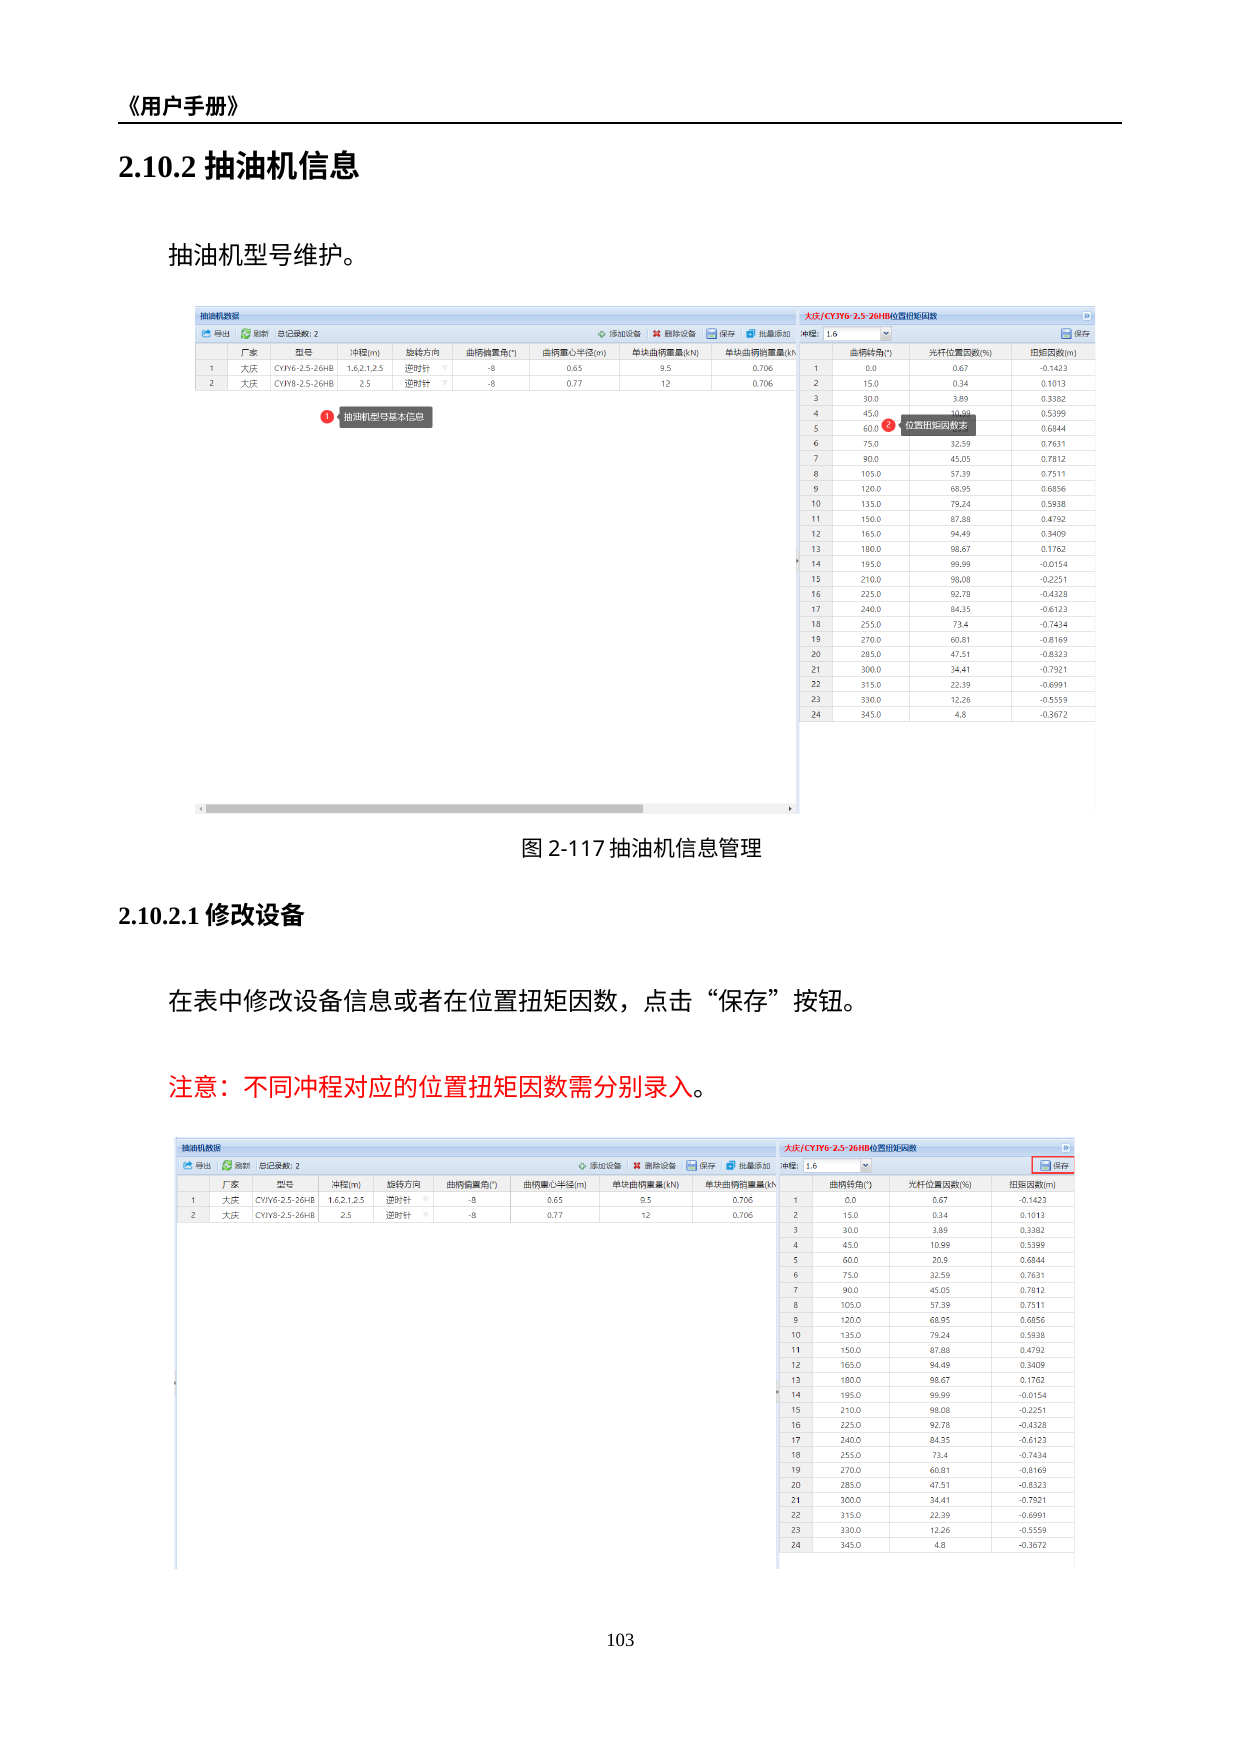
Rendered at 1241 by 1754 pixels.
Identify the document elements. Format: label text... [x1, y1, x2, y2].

text 抽油机型号维护。 [118, 220, 1122, 288]
text 在表中修改设备信息或者在位置扭矩因数，点击“保存”按钮。 [118, 966, 1122, 1033]
picture [174, 1137, 1075, 1569]
subtitle 2.10.2.1 修改设备 [118, 879, 1122, 947]
subtitle 2.10.2 抽油机信息 [118, 129, 1122, 197]
picture [195, 306, 1096, 814]
text 图2-117抽油机信息管理 [118, 830, 1122, 864]
text 注意：不同冲程对应的位置扭矩因数需分别录入。 [118, 1052, 1122, 1119]
